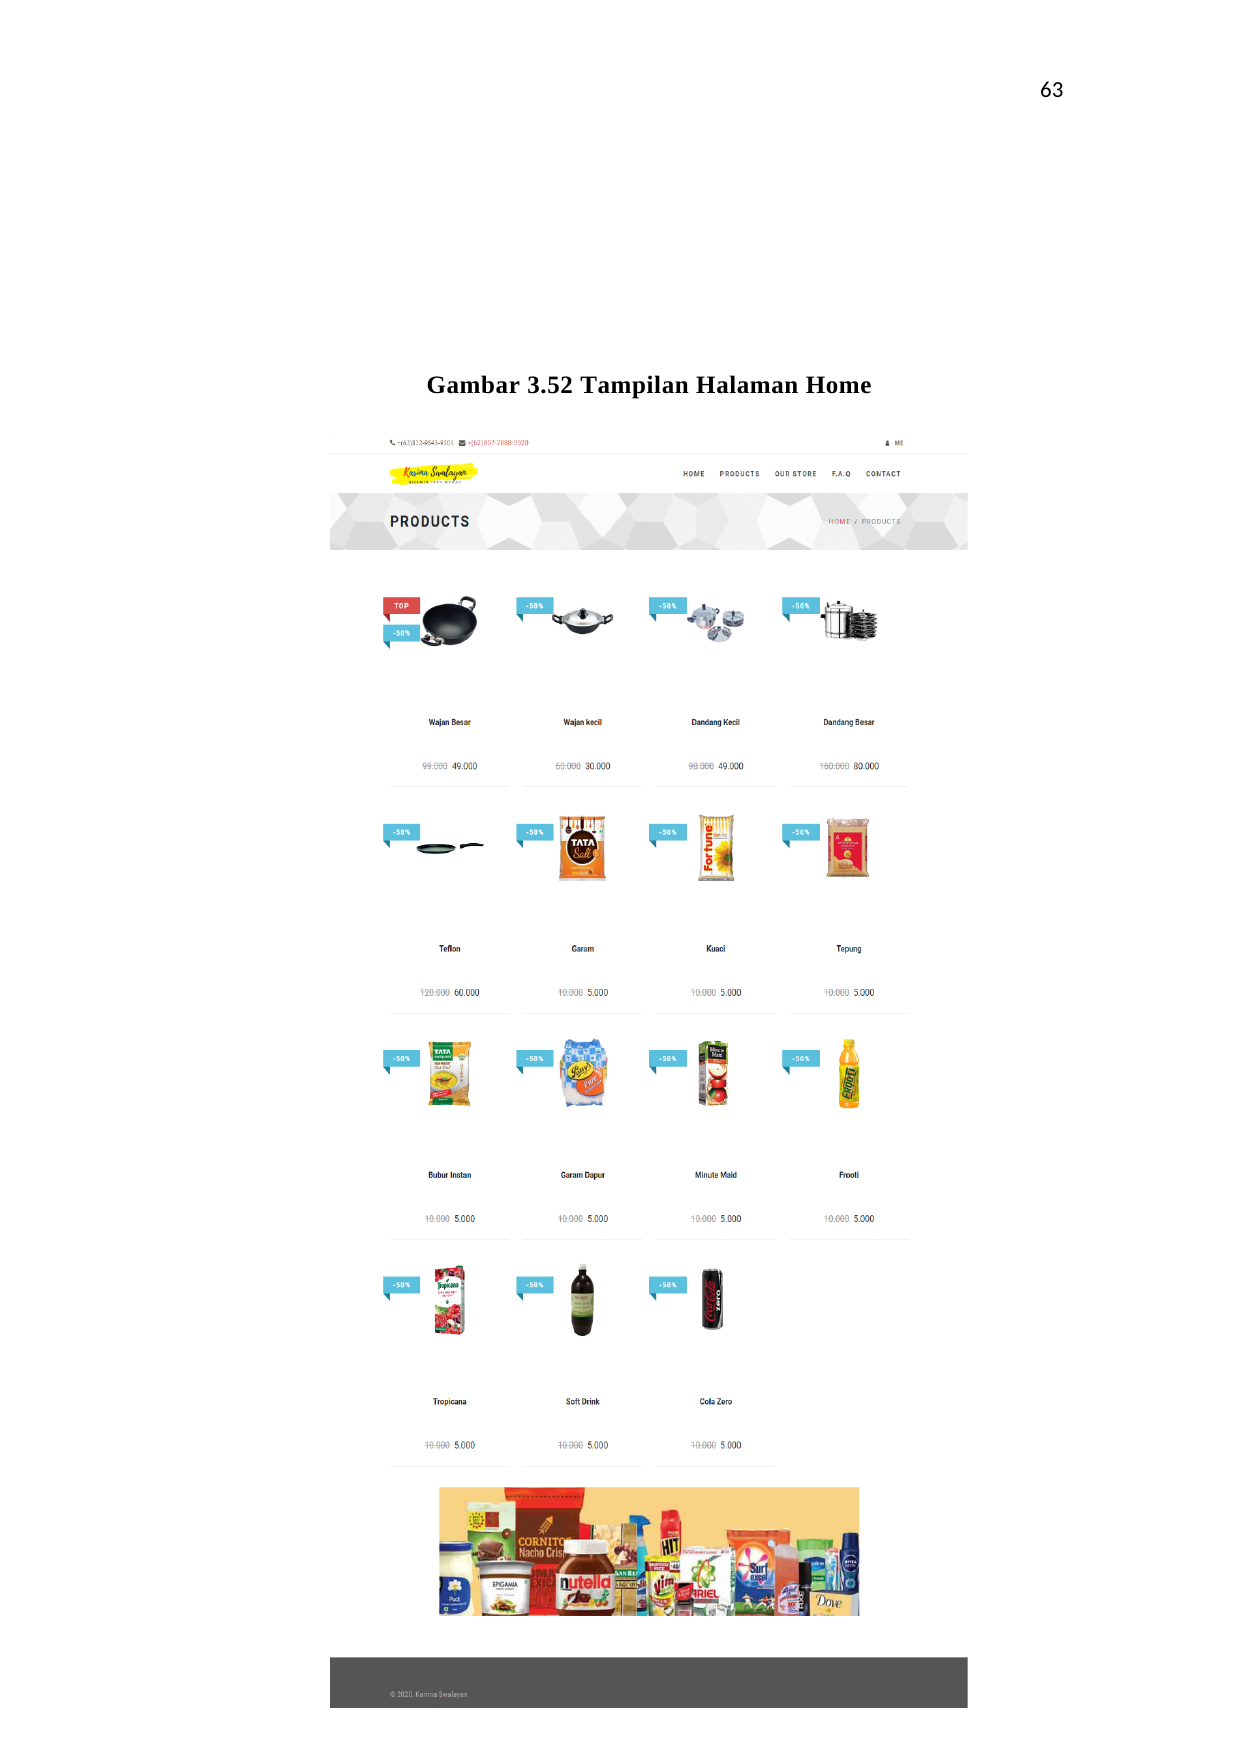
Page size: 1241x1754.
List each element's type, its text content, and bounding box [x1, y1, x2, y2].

picture [330, 432, 968, 1708]
text Gambar 3.52 Tampilan Halaman Home [236, 370, 1063, 399]
